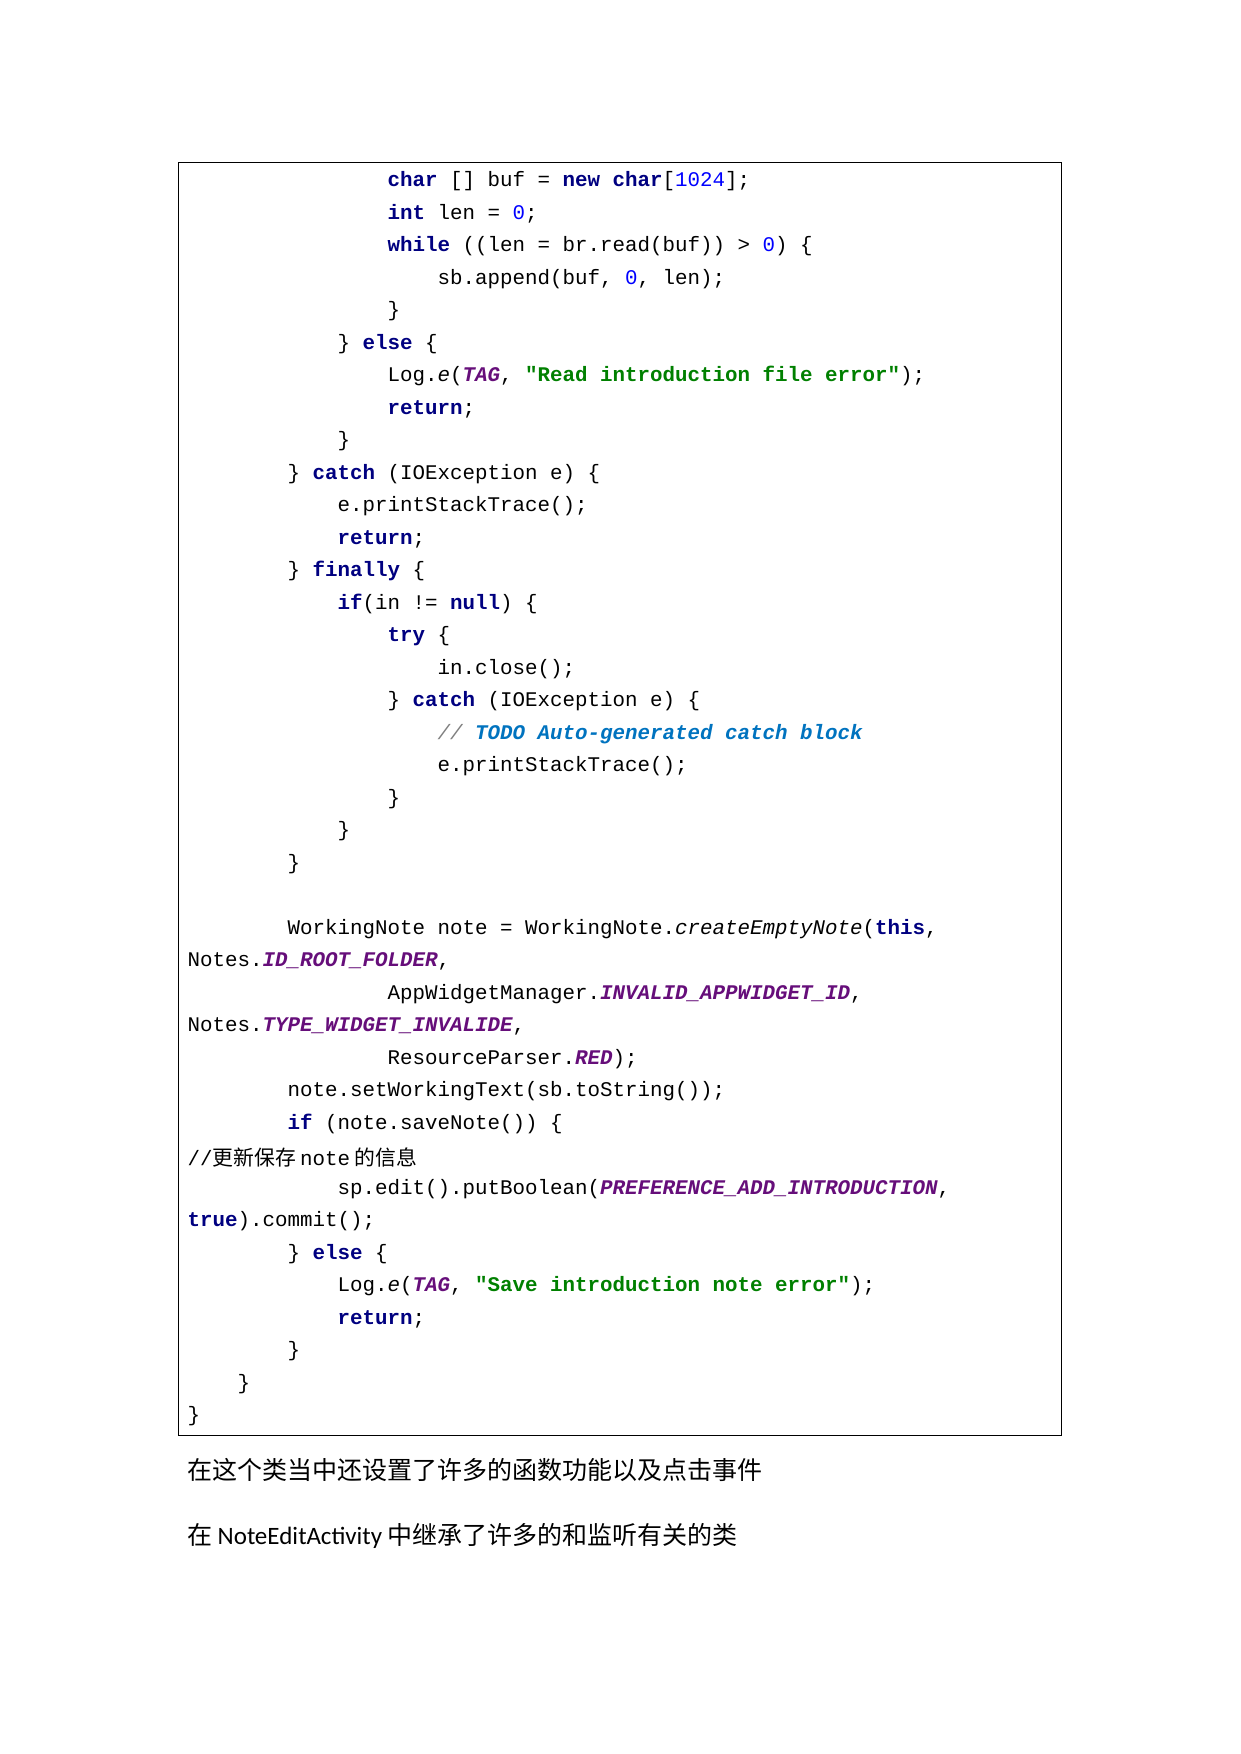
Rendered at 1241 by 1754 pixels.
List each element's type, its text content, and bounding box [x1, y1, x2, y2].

text //更新保存note的信息 sp.edit().putBoolean(PREFERENCE_ADD_INTRODUCTION, true).commit(); } else { Log.e(TAG, "Save introduction note error"); return; } } } [179, 1137, 1061, 1435]
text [179, 163, 1061, 1137]
text 在这个类当中还设置了许多的函数功能以及点击事件 [187, 1436, 1053, 1501]
text 在NoteEditActivity中继承了许多的和监听有关的类 [187, 1501, 1053, 1566]
